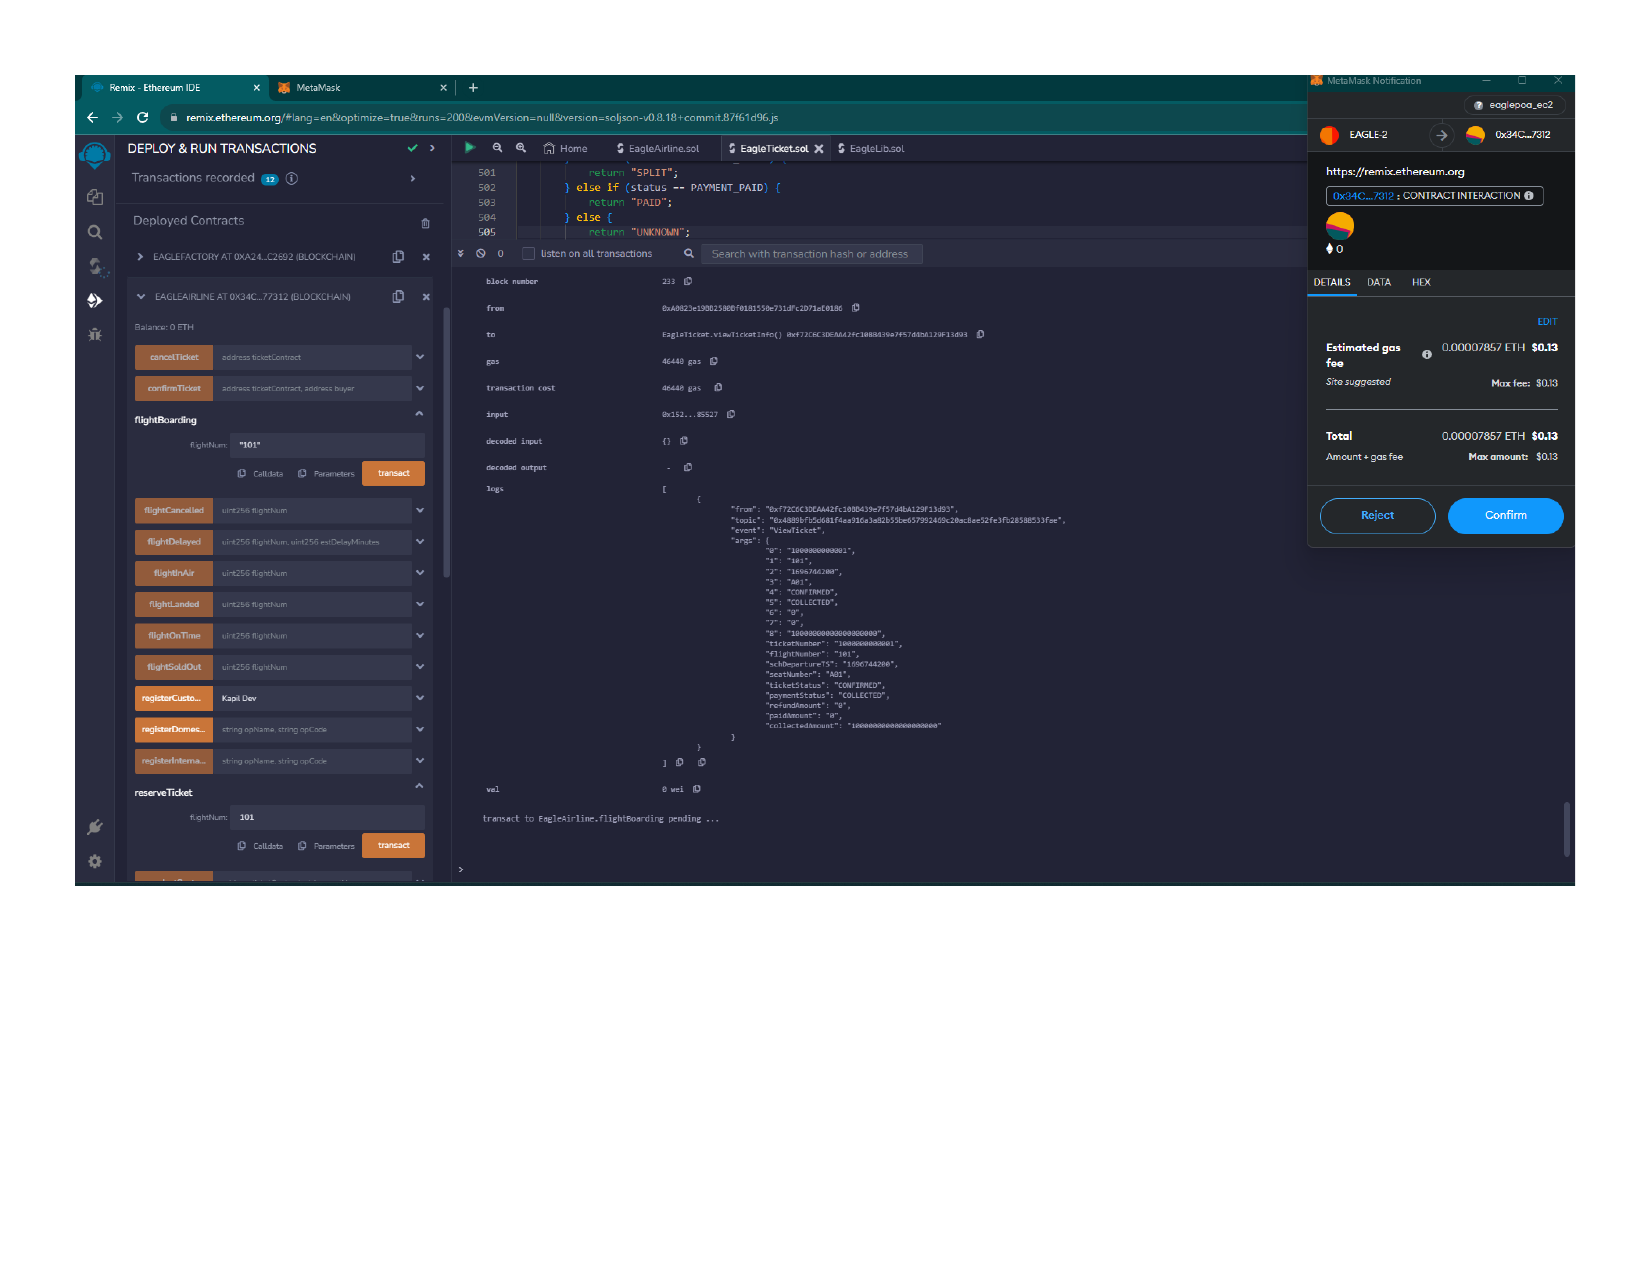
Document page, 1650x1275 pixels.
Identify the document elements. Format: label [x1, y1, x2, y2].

picture [75, 75, 1575, 886]
